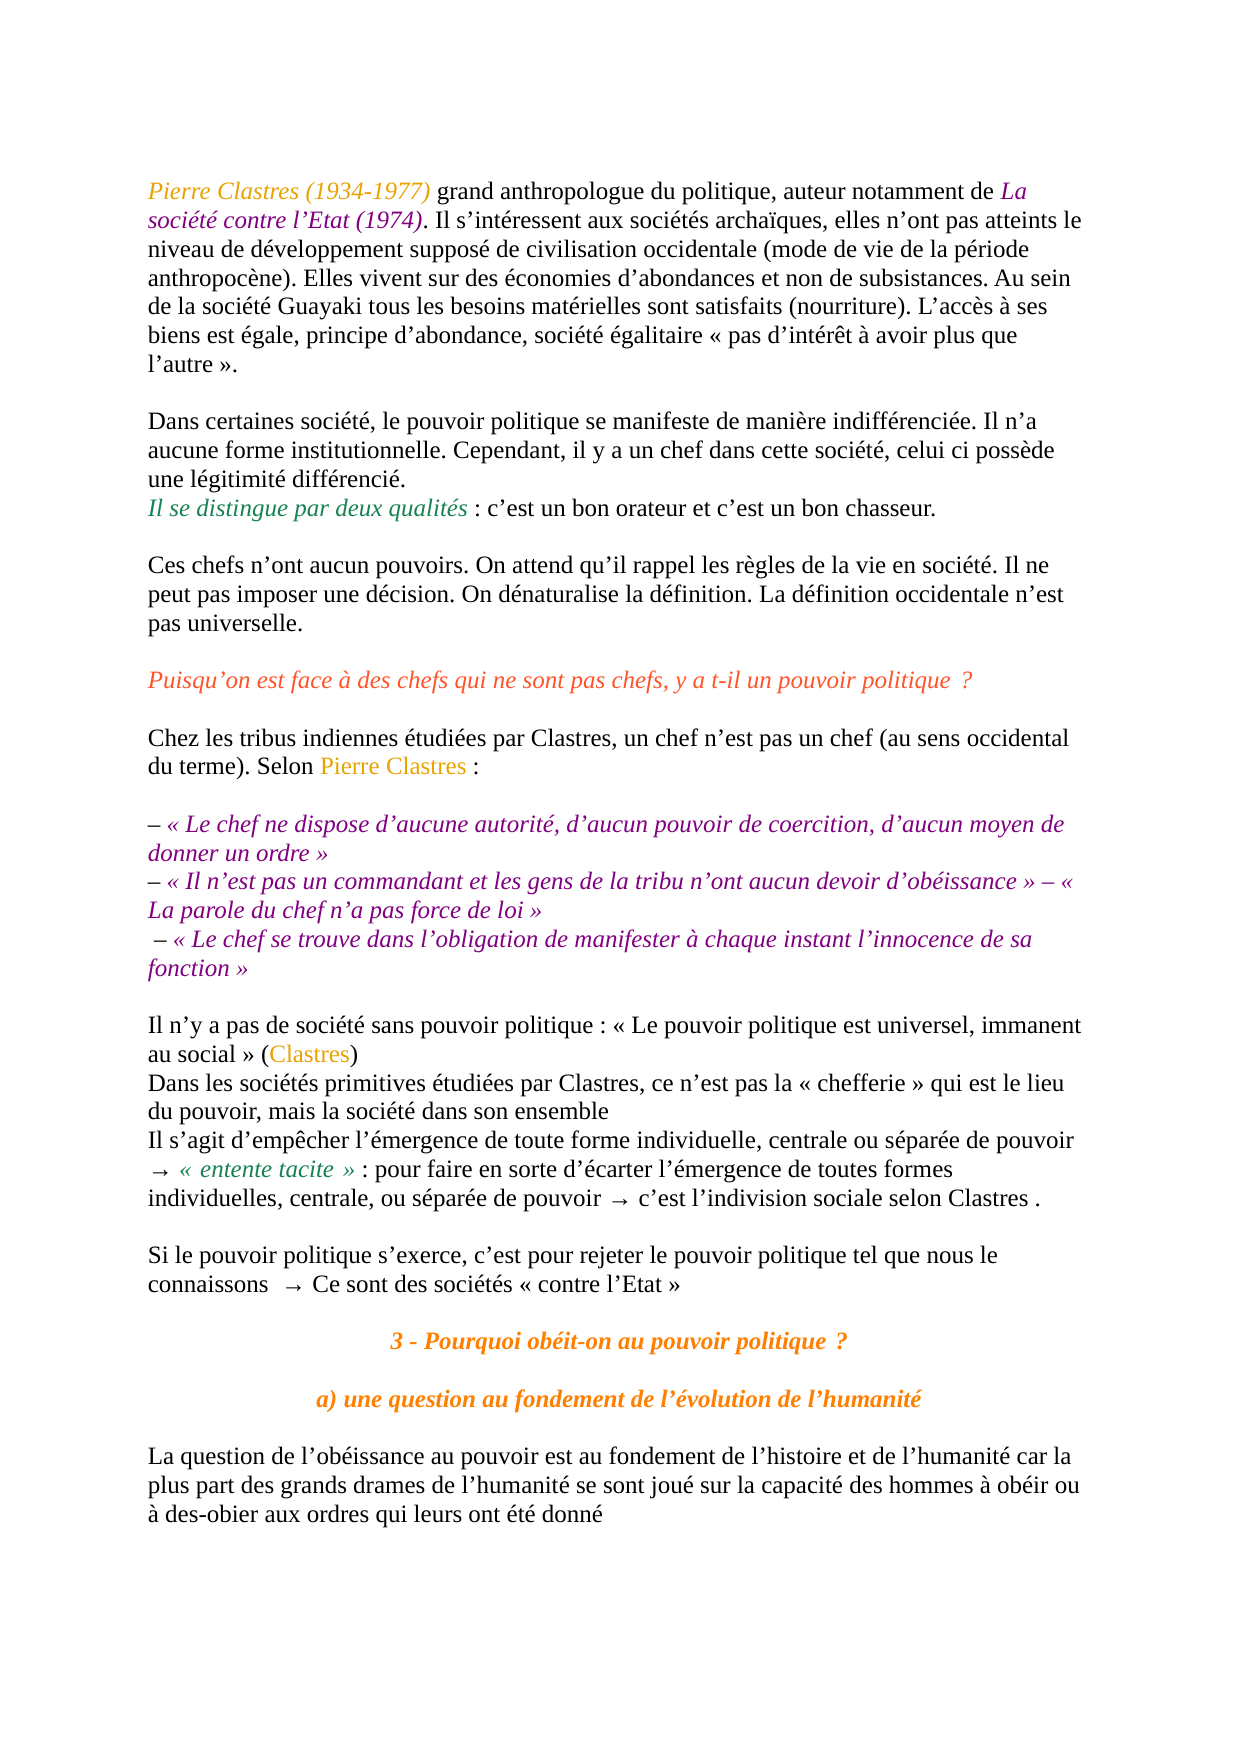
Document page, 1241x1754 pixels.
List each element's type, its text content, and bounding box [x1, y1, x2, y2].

text 3 - Pourquoi obéit-on au pouvoir politique ? [148, 1326, 1093, 1355]
text Puisqu’on est face à des chefs qui ne sont pas chefs, y a t-il un pouvoir politique ? [148, 665, 1093, 694]
text Dans certaines société, le pouvoir politique se manifeste de manière indifférenciée. Il n’a aucune forme institutionnelle. Cependant, il y a un chef dans cette société, celui ci possède une légitimité différencié. [148, 406, 1093, 493]
text Ces chefs n’ont aucun pouvoirs. On attend qu’il rappel les règles de la vie en société. Il ne peut pas imposer une décision. On dénaturalise la définition. La définition occidentale n’est pas universelle. [148, 550, 1093, 636]
text Il se distingue par deux qualités : c’est un bon orateur et c’est un bon chasseur. [148, 493, 1093, 521]
text Dans les sociétés primitives étudiées par Clastres, ce n’est pas la « chefferie » qui est le lieu du pouvoir, mais la société dans son ensemble [148, 1068, 1093, 1125]
text Il s’agit d’empêcher l’émergence de toute forme individuelle, centrale ou séparée de pouvoir [148, 1125, 1093, 1154]
text → « entente tacite » : pour faire en sorte d’écarter l’émergence de toutes formes individuelles, centrale, ou séparée de pouvoir → c’est l’indivision sociale selon Clastres . [148, 1154, 1093, 1211]
text Chez les tribus indiennes étudiées par Clastres, un chef n’est pas un chef (au sens occidental du terme). Selon Pierre Clastres : [148, 723, 1093, 780]
text La question de l’obéissance au pouvoir est au fondement de l’histoire et de l’humanité car la plus part des grands drames de l’humanité se sont joué sur la capacité des hommes à obéir ou à des-obier aux ordres qui leurs ont été donné [148, 1441, 1093, 1528]
text – « Le chef ne dispose d’aucune autorité, d’aucun pouvoir de coercition, d’aucun moyen de donner un ordre » [148, 809, 1093, 866]
text Pierre Clastres (1934-1977) grand anthropologue du politique, auteur notamment de La société contre l’Etat (1974). Il s’intéressent aux sociétés archaïques, elles n’ont pas atteints le niveau de développement supposé de civilisation occidentale (mode de vie de la période anthropocène). Elles vivent sur des économies d’abondances et non de subsistances. Au sein de la société Guayaki tous les besoins matérielles sont satisfaits (nourriture). L’accès à ses biens est égale, principe d’abondance, société égalitaire « pas d’intérêt à avoir plus que l’autre ». [148, 176, 1093, 378]
text Il n’y a pas de société sans pouvoir politique : « Le pouvoir politique est universel, immanent au social » (Clastres) [148, 1010, 1093, 1068]
text Si le pouvoir politique s’exerce, c’est pour rejeter le pouvoir politique tel que nous le connaissons → Ce sont des sociétés « contre l’Etat » [148, 1240, 1093, 1298]
text a) une question au fondement de l’évolution de l’humanité [148, 1384, 1093, 1413]
text – « Le chef se trouve dans l’obligation de manifester à chaque instant l’innocence de sa fonction » [148, 924, 1093, 981]
text – « Il n’est pas un commandant et les gens de la tribu n’ont aucun devoir d’obéissance » – « La parole du chef n’a pas force de loi » [148, 866, 1093, 924]
